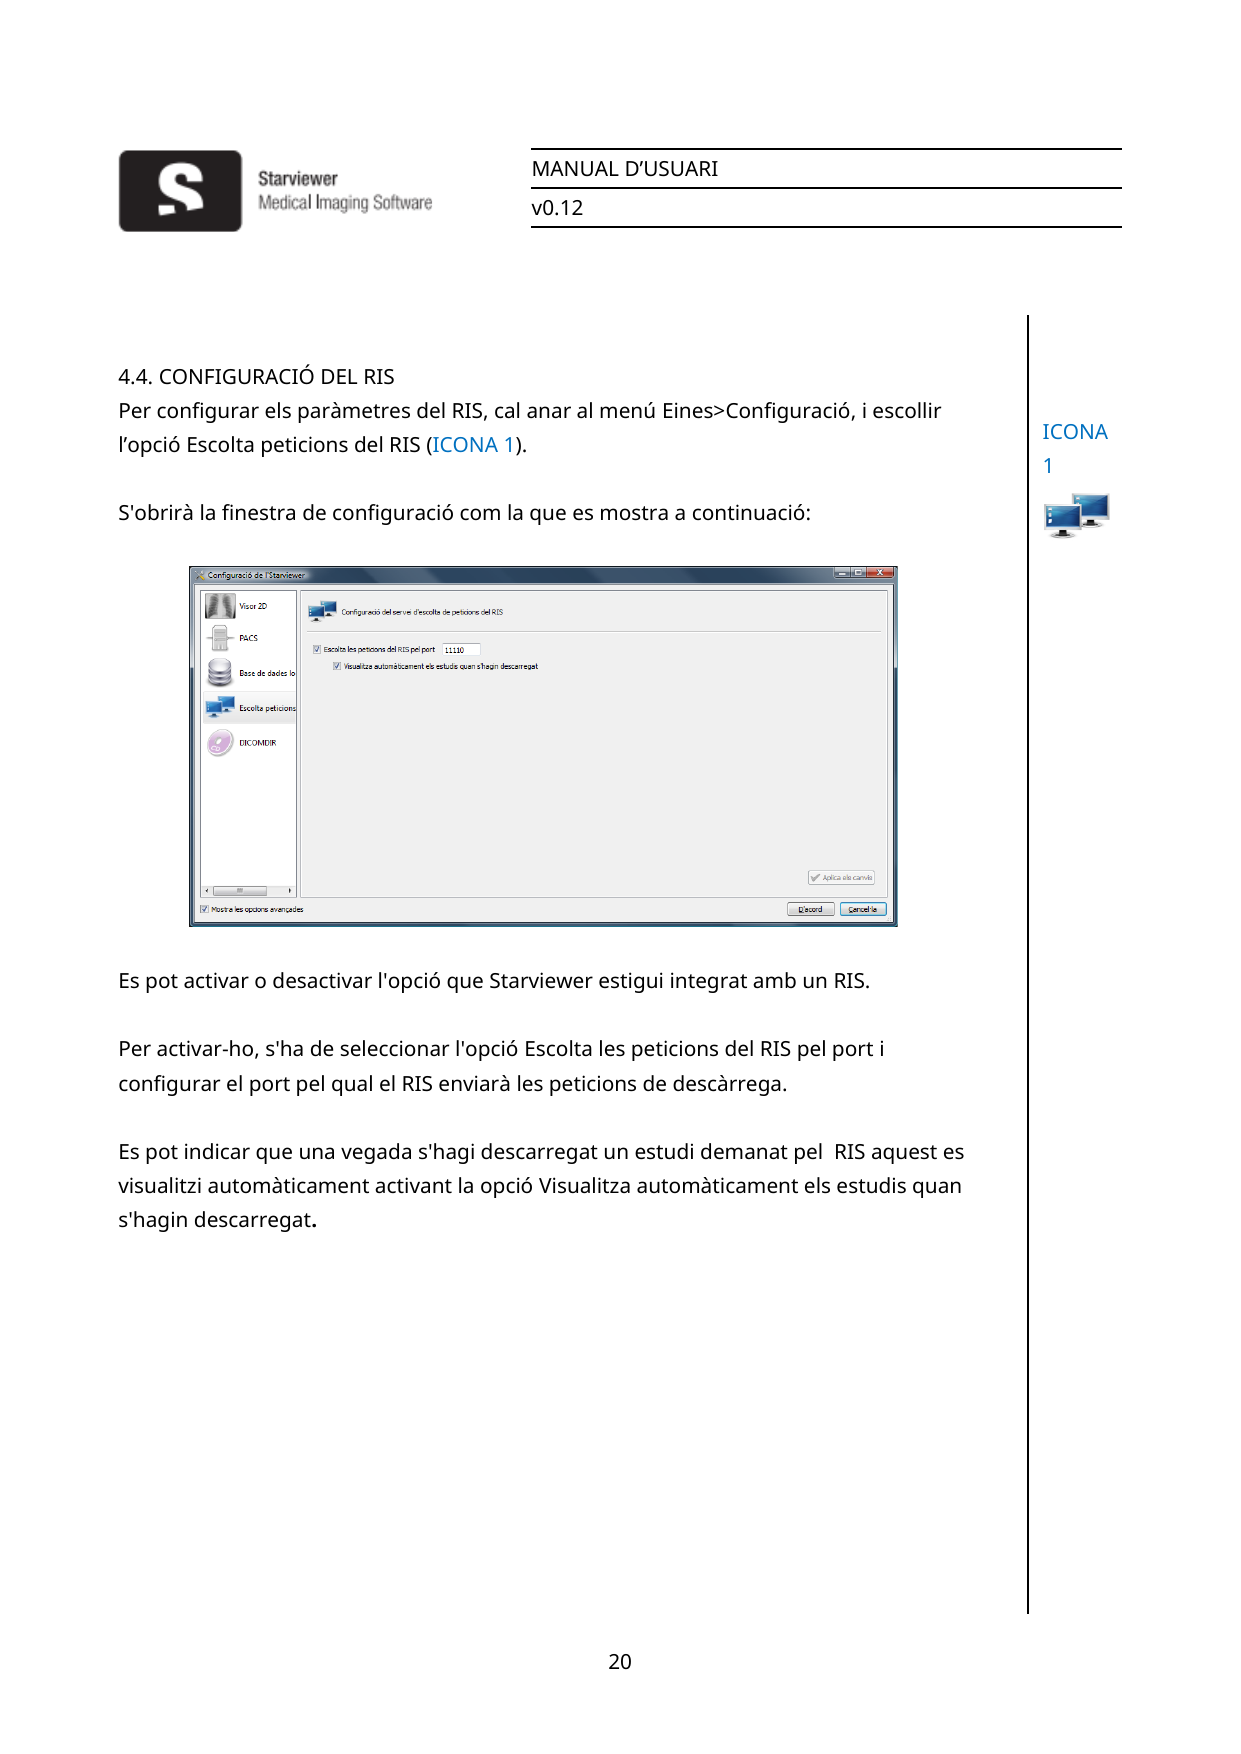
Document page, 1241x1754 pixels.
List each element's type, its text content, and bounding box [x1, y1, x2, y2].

picture [189, 566, 898, 927]
text Es pot indicar que una vegada s'hagi descarregat un estudi demanat pel RIS aquest es visualitzi automàticament activant la opció Visualitza automàticament els estudis quan s'hagin descarregat. [118, 1137, 1027, 1233]
text Es pot activar o desactivar l'opció que Starviewer estigui integrat amb un RIS. [118, 966, 1027, 995]
text S'obrirà la finestra de configuració com la que es mostra a continuació: [118, 498, 1027, 527]
table_header ICONA 1 [1029, 315, 1122, 1614]
text Per configurar els paràmetres del RIS, cal anar al menú Eines>Configuració, i escollir l’opció Escolta peticions del RIS (ICONA 1). [118, 396, 1027, 459]
picture [1042, 485, 1111, 549]
text Per activar-ho, s'ha de seleccionar l'opció Escolta les peticions del RIS pel port i configurar el port pel qual el RIS enviarà les peticions de descàrrega. [118, 1034, 1027, 1097]
subtitle Configuració del RIS [118, 362, 1027, 391]
